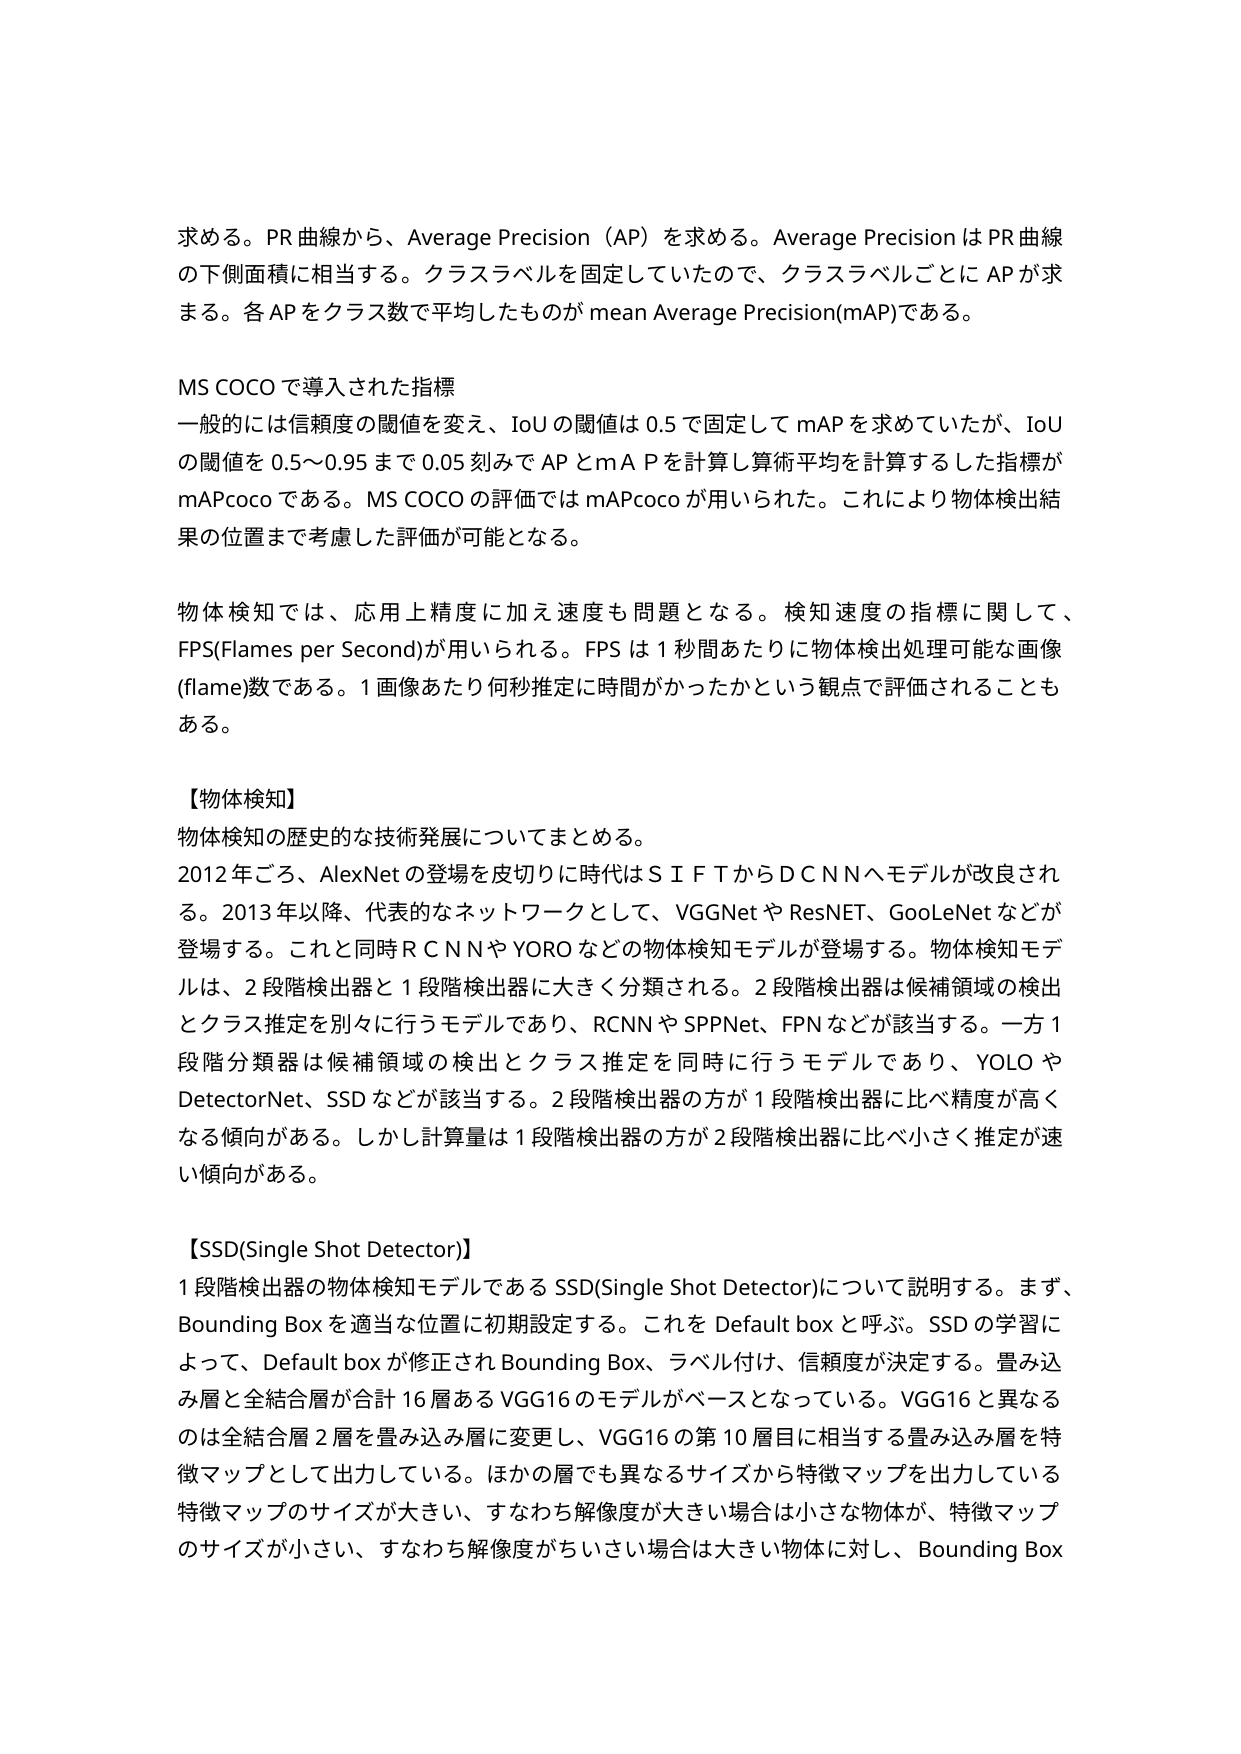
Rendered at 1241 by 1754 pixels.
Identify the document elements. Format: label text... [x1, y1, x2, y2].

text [177, 217, 1063, 329]
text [177, 1267, 1063, 1567]
text MS COCOで導入された指標 [177, 367, 1063, 404]
text 【物体検知】 [177, 779, 1063, 817]
text 【SSD(Single Shot Detector)】 [177, 1229, 1063, 1267]
text 2012年ごろ、AlexNetの登場を皮切りに時代はＳＩＦＴからＤＣＮＮへモデルが改良される。2013年以降、代表的なネットワークとして、VGGNetやResNET、GooLeNetなどが登場する。これと同時ＲＣＮＮやYOROなどの物体検知モデルが登場する。物体検知モデルは、2段階検出器と1段階検出器に大きく分類される。2段階検出器は候補領域の検出とクラス推定を別々に行うモデルであり、RCNNやSPPNet、FPNなどが該当する。一方1段階分類器は候補領域の検出とクラス推定を同時に行うモデルであり、YOLOやDetectorNet、SSDなどが該当する。2段階検出器の方が1段階検出器に比べ精度が高くなる傾向がある。しかし計算量は1段階検出器の方が2段階検出器に比べ小さく推定が速い傾向がある。 [177, 854, 1063, 1192]
text 物体検知では、応用上精度に加え速度も問題となる。検知速度の指標に関して、FPS(Flames per Second)が用いられる。FPS は1秒間あたりに物体検出処理可能な画像(flame)数である。1画像あたり何秒推定に時間がかったかという観点で評価されることもある。 [177, 592, 1063, 742]
text 一般的には信頼度の閾値を変え、IoUの閾値は0.5で固定してmAPを求めていたが、IoUの閾値を0.5～0.95まで0.05刻みでAPとｍＡＰを計算し算術平均を計算するした指標がmAPcocoである。MS COCOの評価ではmAPcocoが用いられた。これにより物体検出結果の位置まで考慮した評価が可能となる。 [177, 404, 1063, 554]
text 物体検知の歴史的な技術発展についてまとめる。 [177, 817, 1063, 854]
